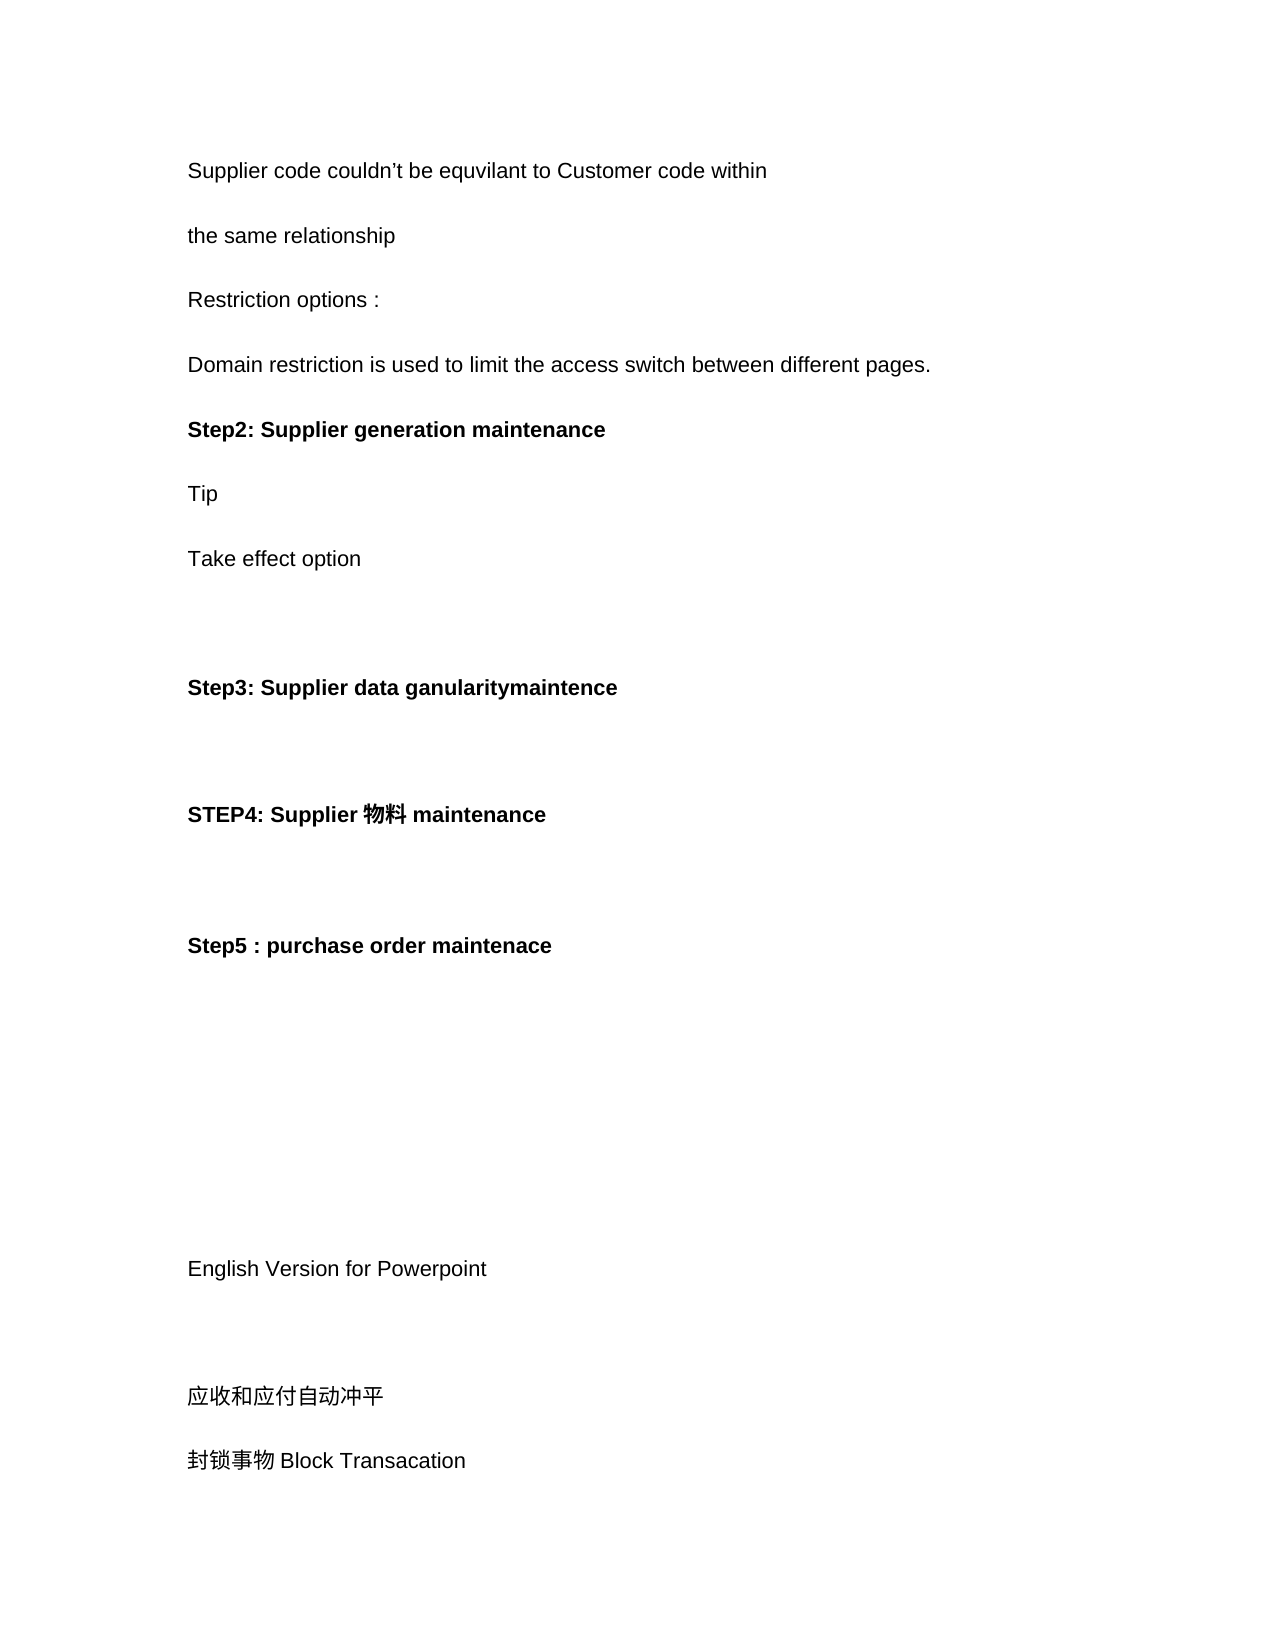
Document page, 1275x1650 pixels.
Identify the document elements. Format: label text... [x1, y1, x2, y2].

text Supplier code couldn’t be equvilant to Customer code within [187, 150, 1087, 183]
text Tip [187, 473, 1087, 506]
text 应收和应付自动冲平 [187, 1377, 1087, 1410]
text Step5 : purchase order maintenace [187, 925, 1087, 958]
text Take effect option [187, 537, 1087, 571]
text STEP4: Supplier 物料 maintenance [187, 796, 1087, 829]
text 封锁事物 Block Transacation [187, 1442, 1087, 1475]
text Domain restriction is used to limit the access switch between different pages. [187, 344, 1087, 377]
text the same relationship [187, 214, 1087, 248]
text Restriction options : [187, 279, 1087, 312]
text Step2: Supplier generation maintenance [187, 408, 1087, 442]
text Step3: Supplier data ganularitymaintence [187, 667, 1087, 700]
text English Version for Powerpoint [187, 1248, 1087, 1281]
